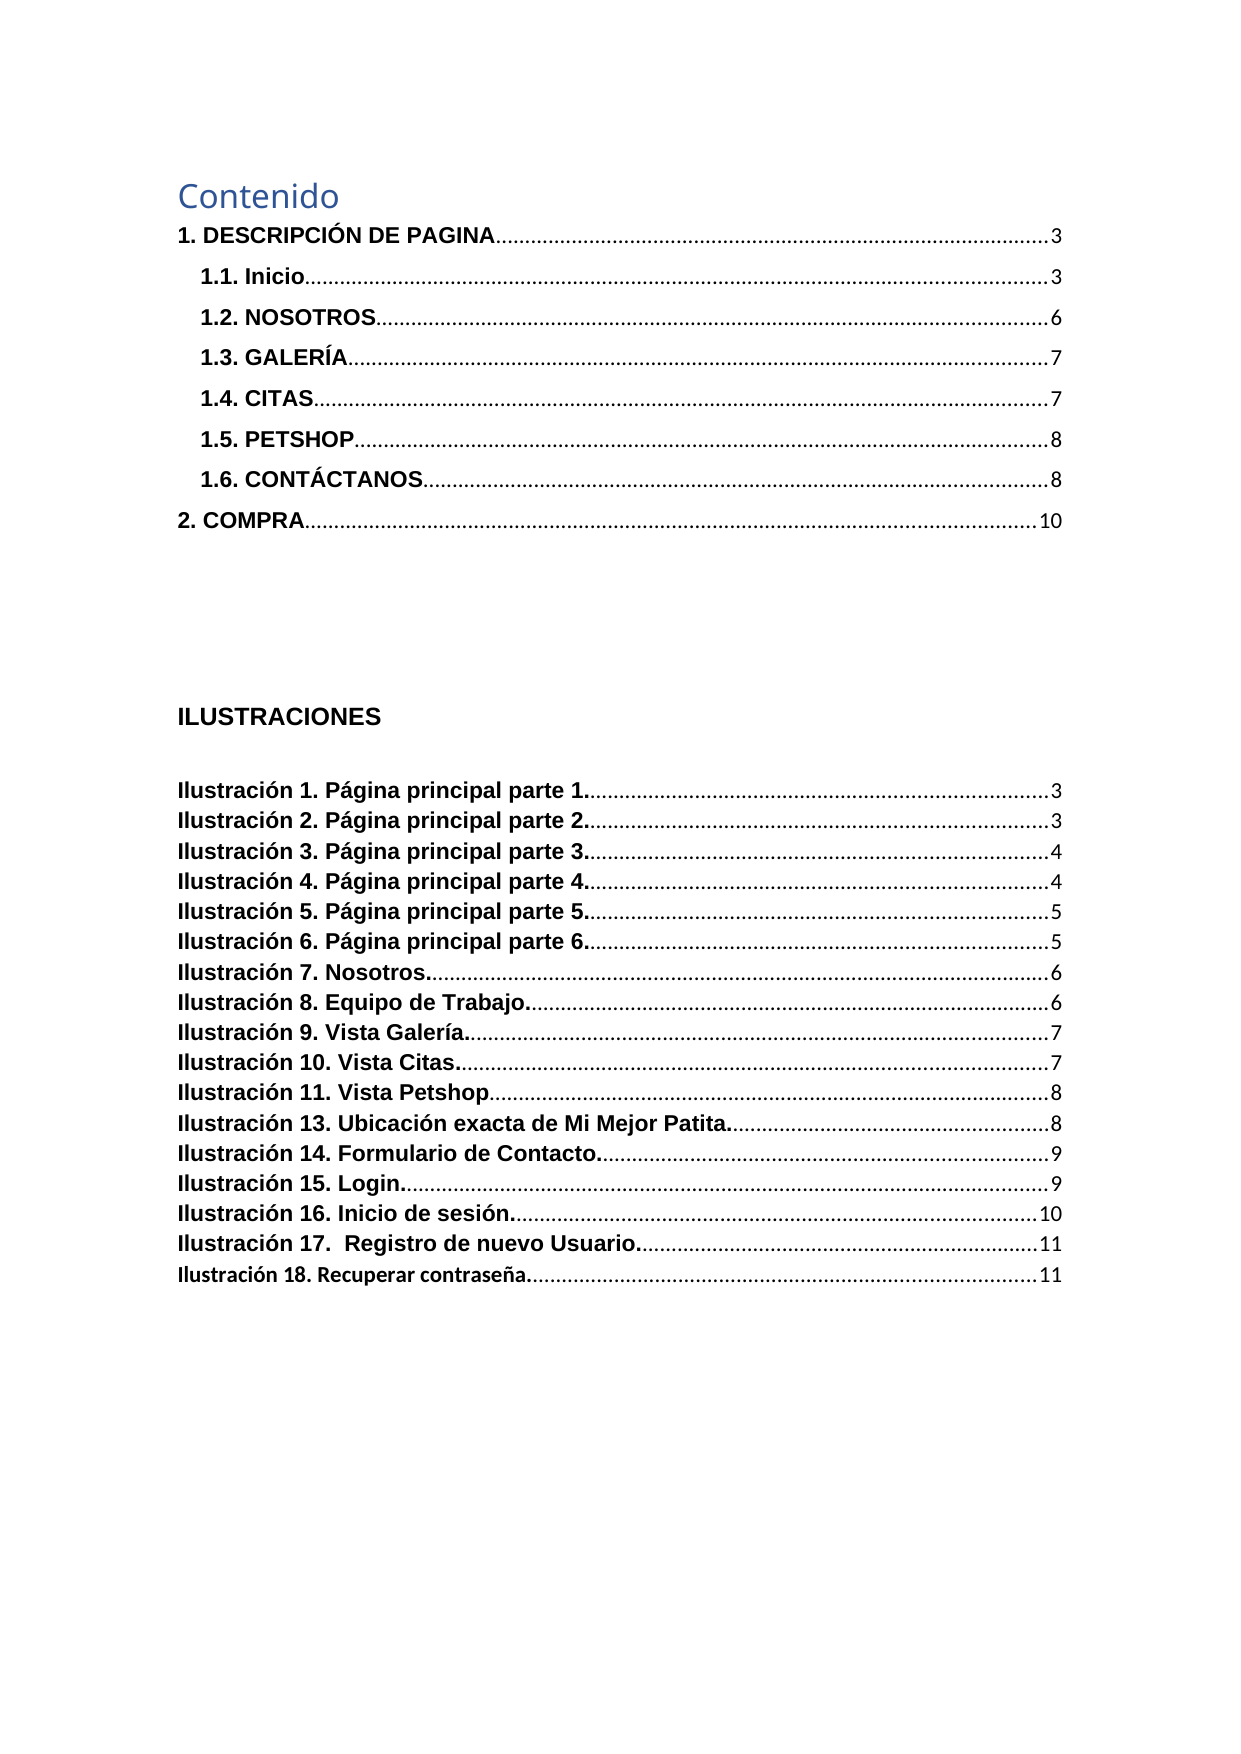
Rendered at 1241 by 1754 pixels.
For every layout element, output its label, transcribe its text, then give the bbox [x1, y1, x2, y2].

text ILUSTRACIONES [177, 702, 1063, 731]
text Ilustración 3. Página principal parte 3. 4 [177, 837, 1063, 865]
text Ilustración 18. Recuperar contraseña. 11 [177, 1260, 1063, 1288]
text Ilustración 16. Inicio de sesión. 10 [177, 1199, 1063, 1227]
text Ilustración 17. Registro de nuevo Usuario. 11 [177, 1229, 1063, 1257]
text Ilustración 2. Página principal parte 2. 3 [177, 807, 1063, 834]
text Ilustración 5. Página principal parte 5. 5 [177, 897, 1063, 925]
text Ilustración 14. Formulario de Contacto. 9 [177, 1139, 1063, 1167]
text Ilustración 7. Nosotros. 6 [177, 958, 1063, 986]
text Ilustración 8. Equipo de Trabajo. 6 [177, 988, 1063, 1016]
text Ilustración 15. Login. 9 [177, 1169, 1063, 1197]
text Ilustración 9. Vista Galería. 7 [177, 1018, 1063, 1046]
text Ilustración 1. Página principal parte 1. 3 [177, 776, 1063, 804]
text Ilustración 13. Ubicación exacta de Mi Mejor Patita. 8 [177, 1109, 1063, 1137]
text Ilustración 11. Vista Petshop 8 [177, 1078, 1063, 1106]
text Ilustración 4. Página principal parte 4. 4 [177, 867, 1063, 895]
text Ilustración 6. Página principal parte 6. 5 [177, 927, 1063, 955]
text Ilustración 10. Vista Citas. 7 [177, 1048, 1063, 1076]
